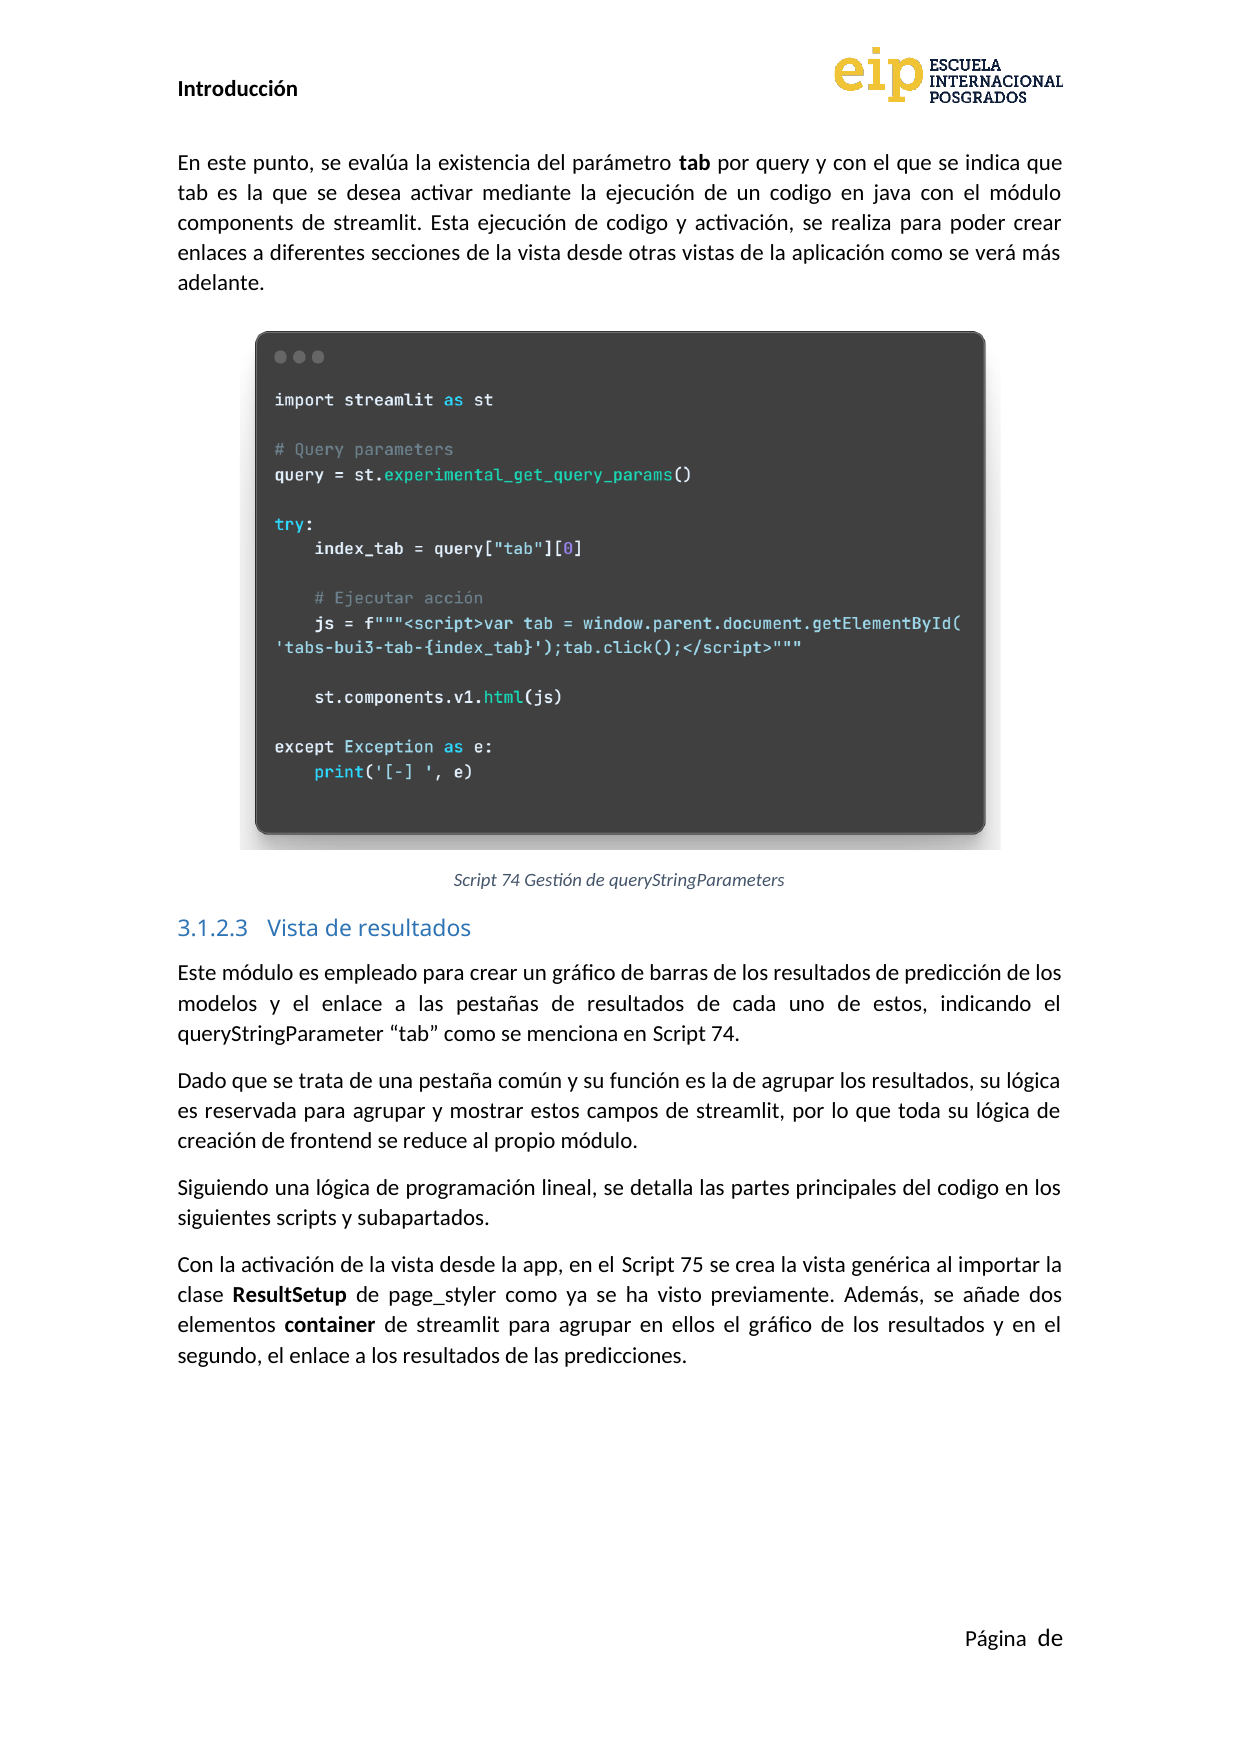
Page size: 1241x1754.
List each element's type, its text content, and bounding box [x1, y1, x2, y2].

text Script 74 Gestión de queryStringParameters [177, 868, 1063, 891]
text En este punto, se evalúa la existencia del parámetro tab por query y con el que se indica que tab es la que se desea activar mediante la ejecución de un codigo en java con el módulo components de streamlit. Esta ejecución de codigo y activación, se realiza para poder crear enlaces a diferentes secciones de la vista desde otras vistas de la aplicación como se verá más adelante. [177, 148, 1063, 296]
text Siguiendo una lógica de programación lineal, se detalla las partes principales del codigo en los siguientes scripts y subapartados. [177, 1173, 1063, 1231]
subtitle Vista de resultados [177, 912, 1063, 943]
picture [239, 315, 1001, 850]
text Este módulo es empleado para crear un gráfico de barras de los resultados de predicción de los modelos y el enlace a las pestañas de resultados de cada uno de estos, indicando el queryStringParameter “tab” como se menciona en Script 74. [177, 958, 1063, 1047]
picture [834, 47, 1063, 103]
text Dado que se trata de una pestaña común y su función es la de agrupar los resultados, su lógica es reservada para agrupar y mostrar estos campos de streamlit, por lo que toda su lógica de creación de frontend se reduce al propio módulo. [177, 1066, 1063, 1154]
text Con la activación de la vista desde la app, en el Script 75 se crea la vista genérica al importar la clase ResultSetup de page_styler como ya se ha visto previamente. Además, se añade dos elementos container de streamlit para agrupar en ellos el gráfico de los resultados y en el segundo, el enlace a los resultados de las predicciones. [177, 1250, 1063, 1369]
